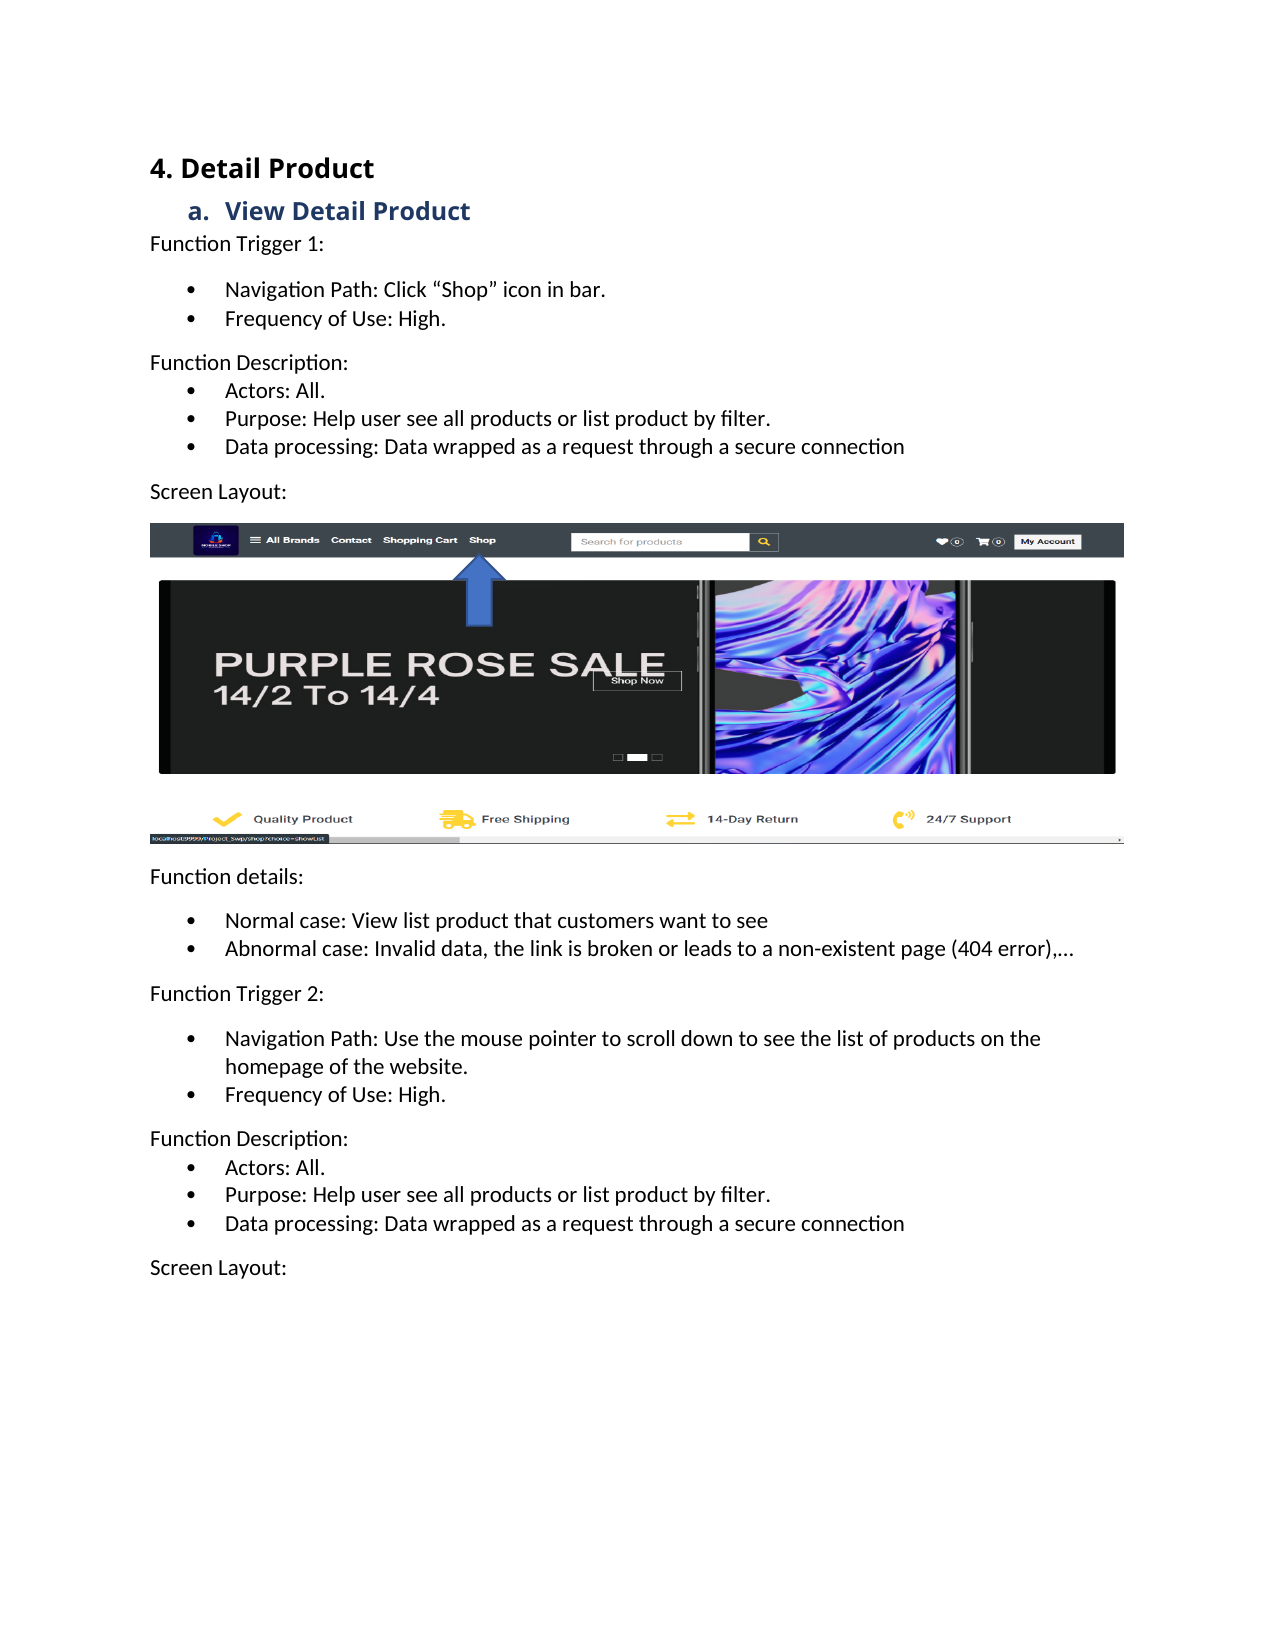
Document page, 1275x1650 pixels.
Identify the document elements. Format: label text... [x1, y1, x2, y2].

text Screen Layout: [150, 477, 1125, 505]
list Purpose: Help user see all products or list product by filter. [187, 404, 1125, 432]
list Data processing: Data wrapped as a request through a secure connection [187, 1209, 1125, 1237]
list Normal case: View list product that customers want to see [187, 906, 1125, 934]
subtitle View Detail Product [187, 193, 1125, 227]
list Actors: All. [187, 376, 1125, 404]
list Navigation Path: Use the mouse pointer to scroll down to see the list of products on the homepage of the website. [187, 1024, 1125, 1080]
list Purpose: Help user see all products or list product by filter. [187, 1181, 1125, 1209]
text Function Trigger 2: [150, 979, 1125, 1007]
text Function Description: [150, 1124, 1125, 1153]
text Function Description: [150, 348, 1125, 376]
text Function details: [150, 862, 1125, 890]
list Navigation Path: Click “Shop” icon in bar. [187, 276, 1125, 304]
list Data processing: Data wrapped as a request through a secure connection [187, 432, 1125, 460]
picture [150, 523, 1124, 844]
list Frequency of Use: High. [187, 1080, 1125, 1108]
text Screen Layout: [150, 1253, 1125, 1281]
list Actors: All. [187, 1153, 1125, 1181]
text Function Trigger 1: [150, 229, 1125, 257]
list Frequency of Use: High. [187, 304, 1125, 332]
subtitle 4. Detail Product [150, 150, 1125, 187]
list Abnormal case: Invalid data, the link is broken or leads to a non-existent page (404 error),… [187, 934, 1125, 962]
